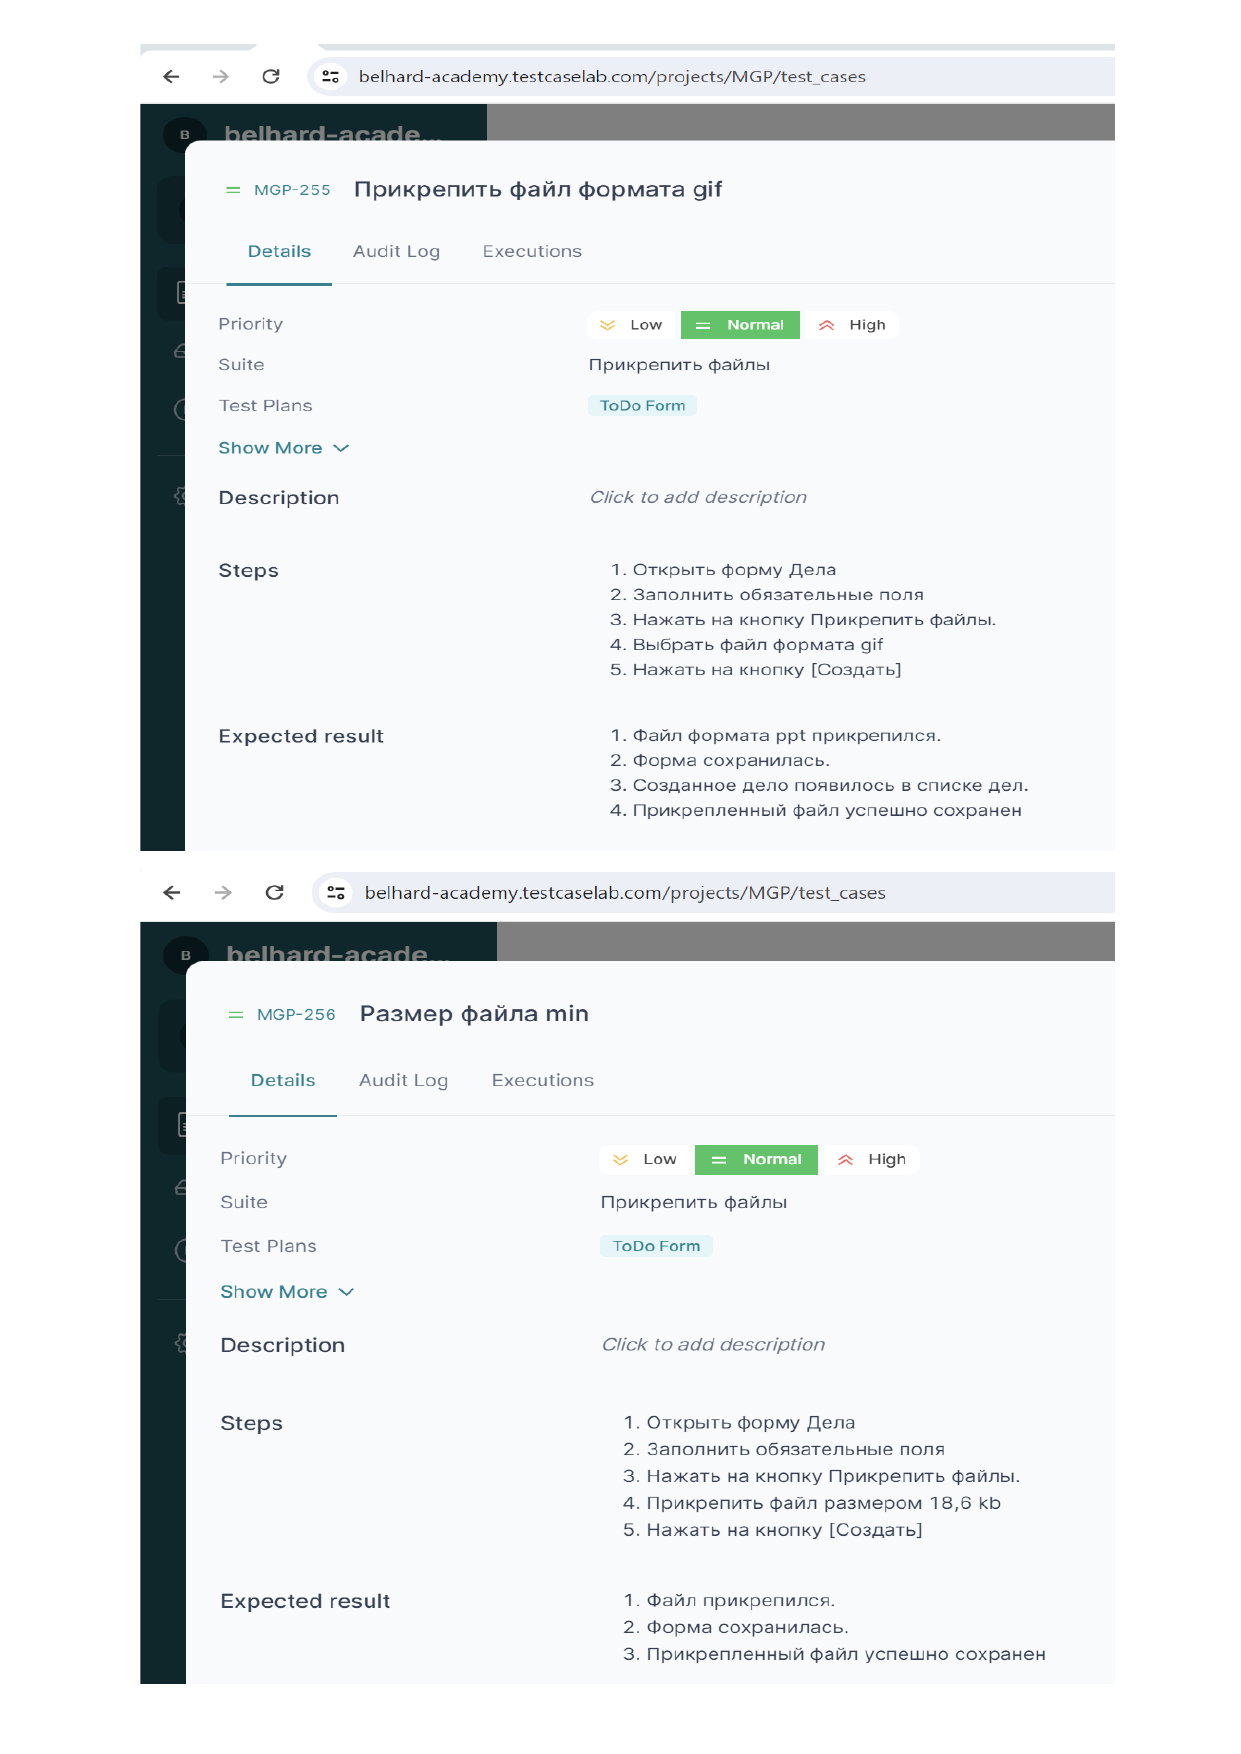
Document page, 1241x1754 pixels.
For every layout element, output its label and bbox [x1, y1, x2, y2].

picture [140, 44, 1115, 851]
picture [140, 869, 1115, 1684]
